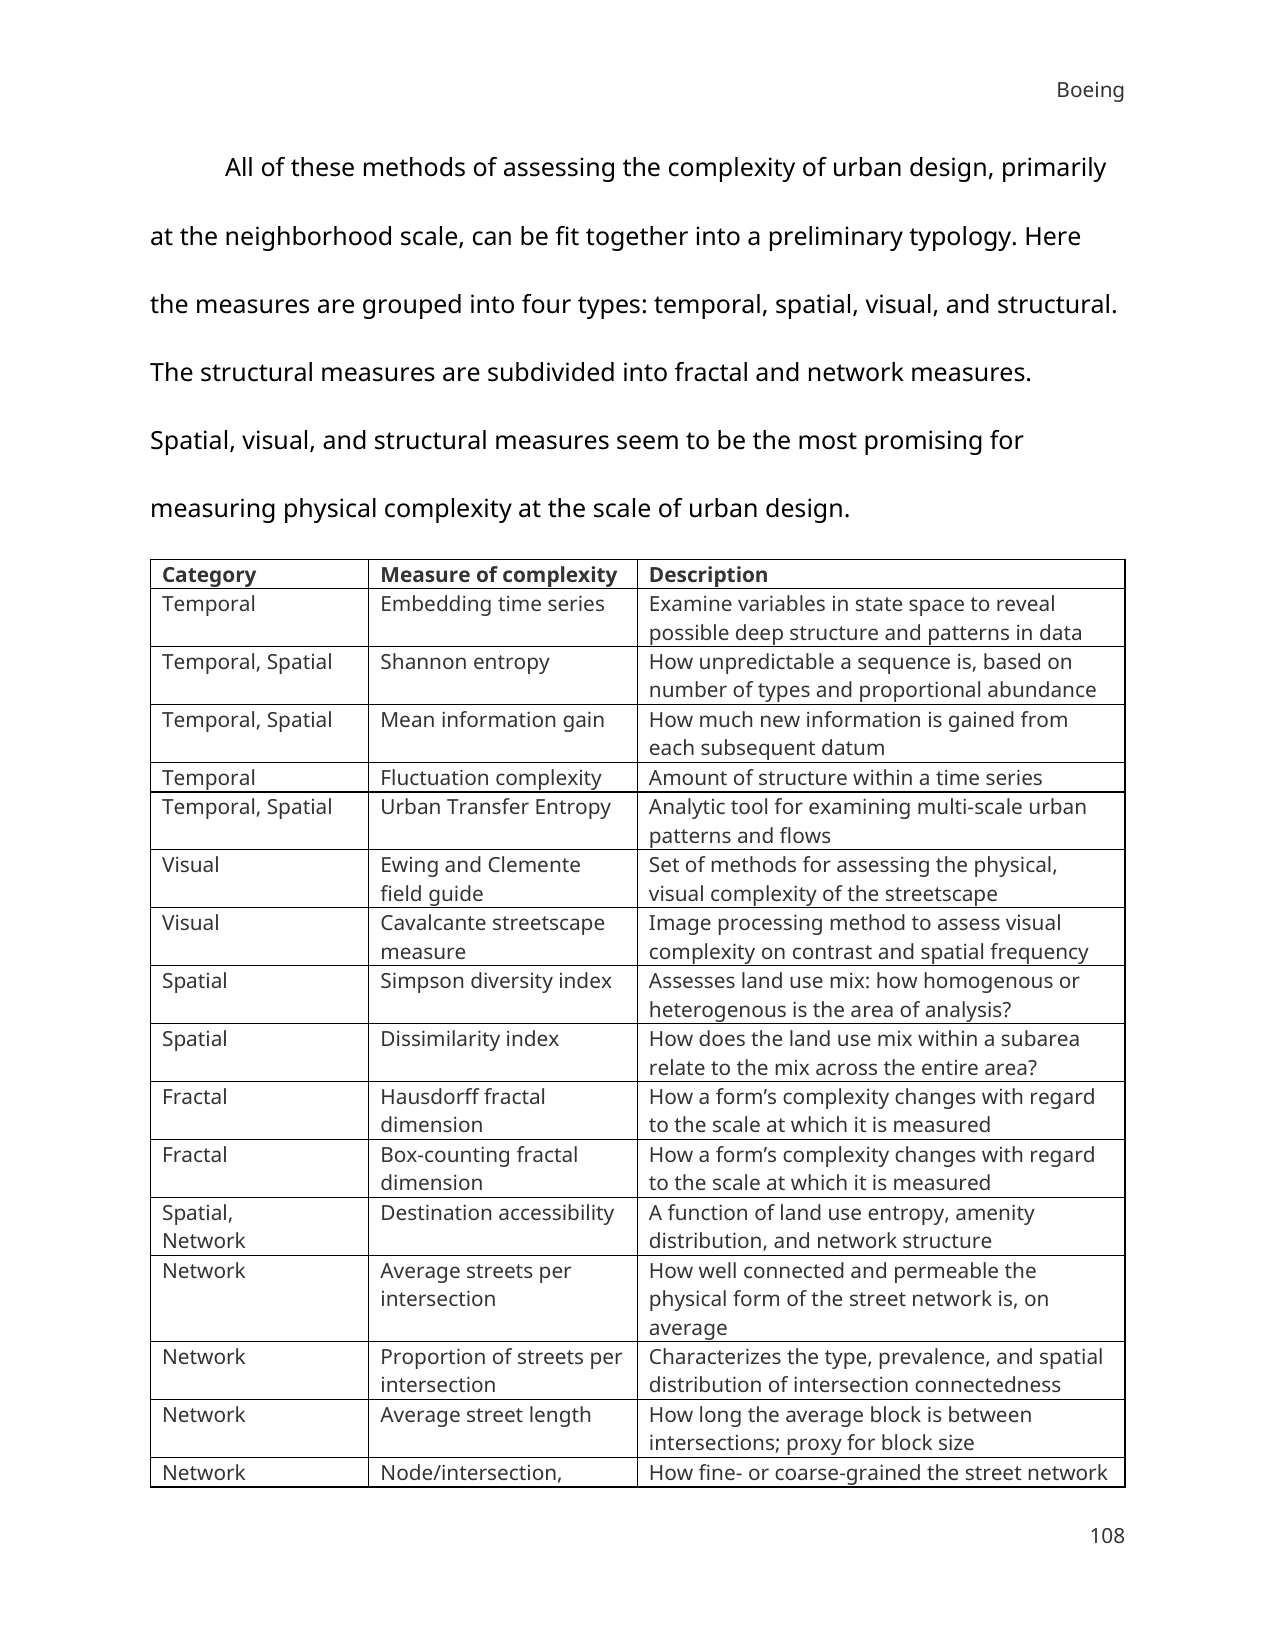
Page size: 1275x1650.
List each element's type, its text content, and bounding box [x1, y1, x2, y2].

table_cell Box-counting fractal dimension [369, 1140, 637, 1197]
table_cell Dissimilarity index [369, 1024, 637, 1081]
table_cell Shannon entropy [369, 647, 637, 704]
table_cell Amount of structure within a time series [638, 763, 1124, 791]
table_cell Temporal [151, 589, 368, 646]
table_cell Average streets per intersection [369, 1256, 637, 1341]
table_cell Cavalcante streetscape measure [369, 908, 637, 965]
table_header Description [638, 560, 1124, 588]
table_cell Ewing and Clemente field guide [369, 850, 637, 907]
table_cell Analytic tool for examining multi-scale urban patterns and flows [638, 793, 1124, 849]
table_cell Temporal, Spatial [151, 647, 368, 704]
table_cell How a form’s complexity changes with regard to the scale at which it is measured [638, 1140, 1124, 1197]
table_cell Network [151, 1256, 368, 1341]
table_cell Simpson diversity index [369, 966, 637, 1023]
table_cell How a form’s complexity changes with regard to the scale at which it is measured [638, 1082, 1124, 1139]
table_cell How does the land use mix within a subarea relate to the mix across the entire area? [638, 1024, 1124, 1081]
table_cell Average street length [369, 1400, 637, 1457]
table_cell Characterizes the type, prevalence, and spatial distribution of intersection connectedness [638, 1342, 1124, 1399]
table_cell Examine variables in state space to reveal possible deep structure and patterns in data [638, 589, 1124, 646]
table_cell Assesses land use mix: how homogenous or heterogenous is the area of analysis? [638, 966, 1124, 1023]
table_cell Mean information gain [369, 705, 637, 762]
table_cell Spatial [151, 966, 368, 1023]
table_cell How unpredictable a sequence is, based on number of types and proportional abundance [638, 647, 1124, 704]
table_cell How long the average block is between intersections; proxy for block size [638, 1400, 1124, 1457]
table_cell Urban Transfer Entropy [369, 793, 637, 849]
table_cell Spatial, Network [151, 1198, 368, 1255]
table_cell Destination accessibility [369, 1198, 637, 1255]
table_cell Network [151, 1458, 368, 1486]
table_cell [638, 1458, 1124, 1486]
table_cell Proportion of streets per intersection [369, 1342, 637, 1399]
table_header Measure of complexity [369, 560, 637, 588]
text All of these methods of assessing the complexity of urban design, primarily at the neighborhood scale, can be fit together into a preliminary typology. Here the measures are grouped into four types: temporal, spatial, visual, and structural. The structural measures are subdivided into fractal and network measures. Spatial, visual, and structural measures seem to be the most promising for measuring physical complexity at the scale of urban design. [150, 150, 1125, 525]
table_cell Set of methods for assessing the physical, visual complexity of the streetscape [638, 850, 1124, 907]
table_cell Temporal, Spatial [151, 705, 368, 762]
table_cell Hausdorff fractal dimension [369, 1082, 637, 1139]
table_cell Network [151, 1342, 368, 1399]
table_cell Visual [151, 908, 368, 965]
table_cell Embedding time series [369, 589, 637, 646]
table_cell A function of land use entropy, amenity distribution, and network structure [638, 1198, 1124, 1255]
table_cell Temporal [151, 763, 368, 791]
table_cell Image processing method to assess visual complexity on contrast and spatial frequency [638, 908, 1124, 965]
table_cell Network [151, 1400, 368, 1457]
table_cell Spatial [151, 1024, 368, 1081]
table_cell Fractal [151, 1140, 368, 1197]
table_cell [369, 1458, 637, 1486]
table_cell How well connected and permeable the physical form of the street network is, on average [638, 1256, 1124, 1341]
table_cell Fractal [151, 1082, 368, 1139]
table_cell Temporal, Spatial [151, 793, 368, 849]
table_cell Visual [151, 850, 368, 907]
table_header Category [151, 560, 368, 588]
table_cell How much new information is gained from each subsequent datum [638, 705, 1124, 762]
table_cell Fluctuation complexity [369, 763, 637, 791]
